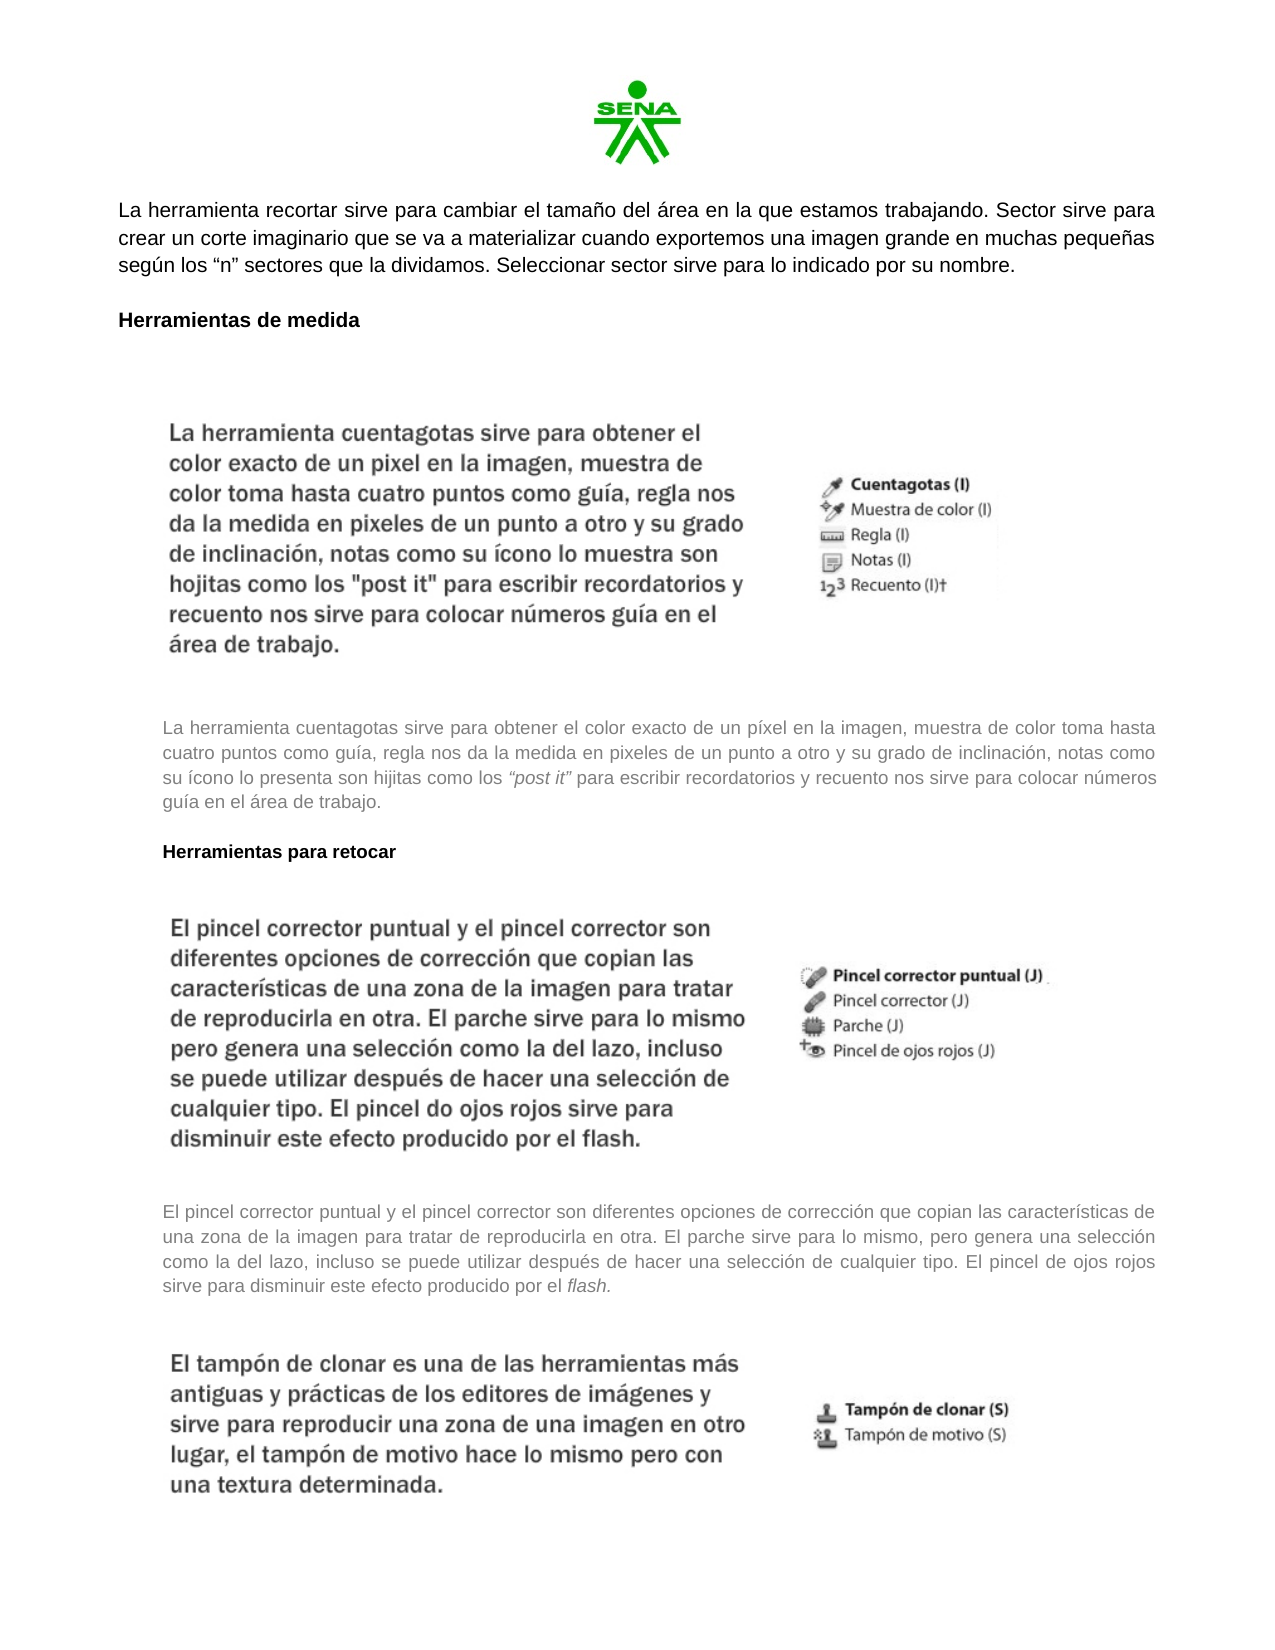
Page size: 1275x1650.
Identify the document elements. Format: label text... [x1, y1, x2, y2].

text La herramienta cuentagotas sirve para obtener el color exacto de un píxel en la imagen, muestra de color toma hasta cuatro puntos como guía, regla nos da la medida en pixeles de un punto a otro y su grado de inclinación, notas como su ícono lo presenta son hijitas como los “post it” para escribir recordatorios y recuento nos sirve para colocar números guía en el área de trabajo. [162, 717, 1157, 813]
text Herramientas de medida [118, 308, 1157, 332]
text Herramientas para retocar [162, 841, 1157, 862]
picture [588, 75, 687, 172]
text El pincel corrector puntual y el pincel corrector son diferentes opciones de corrección que copian las características de una zona de la imagen para tratar de reproducirla en otra. El parche sirve para lo mismo, pero genera una selección como la del lazo, incluso se puede utilizar después de hacer una selección de cualquier tipo. El pincel de ojos rojos sirve para disminuir este efecto producido por el flash. [162, 1201, 1157, 1297]
text La herramienta recortar sirve para cambiar el tamaño del área en la que estamos trabajando. Sector sirve para crear un corte imaginario que se va a materializar cuando exportemos una imagen grande en muchas pequeñas según los “n” sectores que la dividamos. Seleccionar sector sirve para lo indicado por su nombre. [118, 198, 1157, 277]
